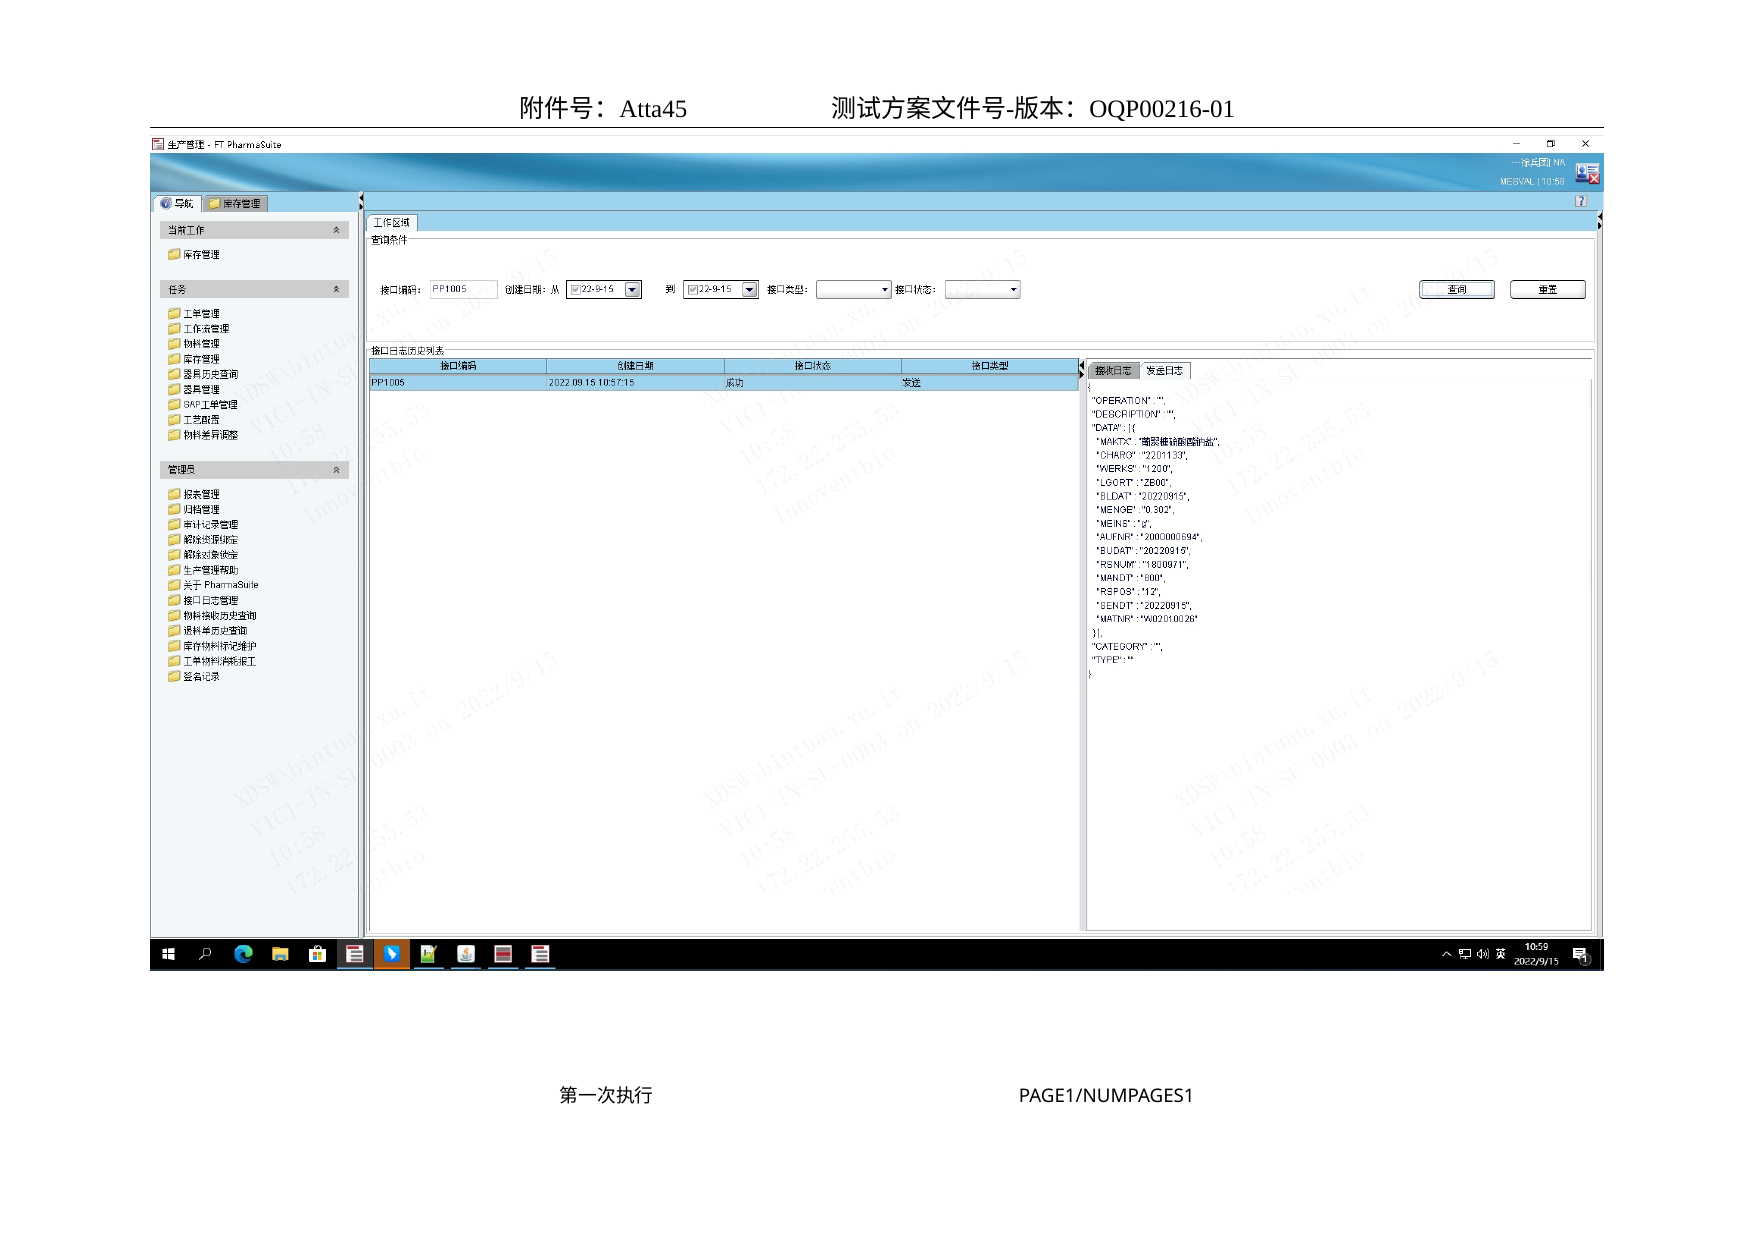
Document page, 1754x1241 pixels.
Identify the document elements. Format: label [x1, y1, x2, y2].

picture [150, 135, 1604, 971]
